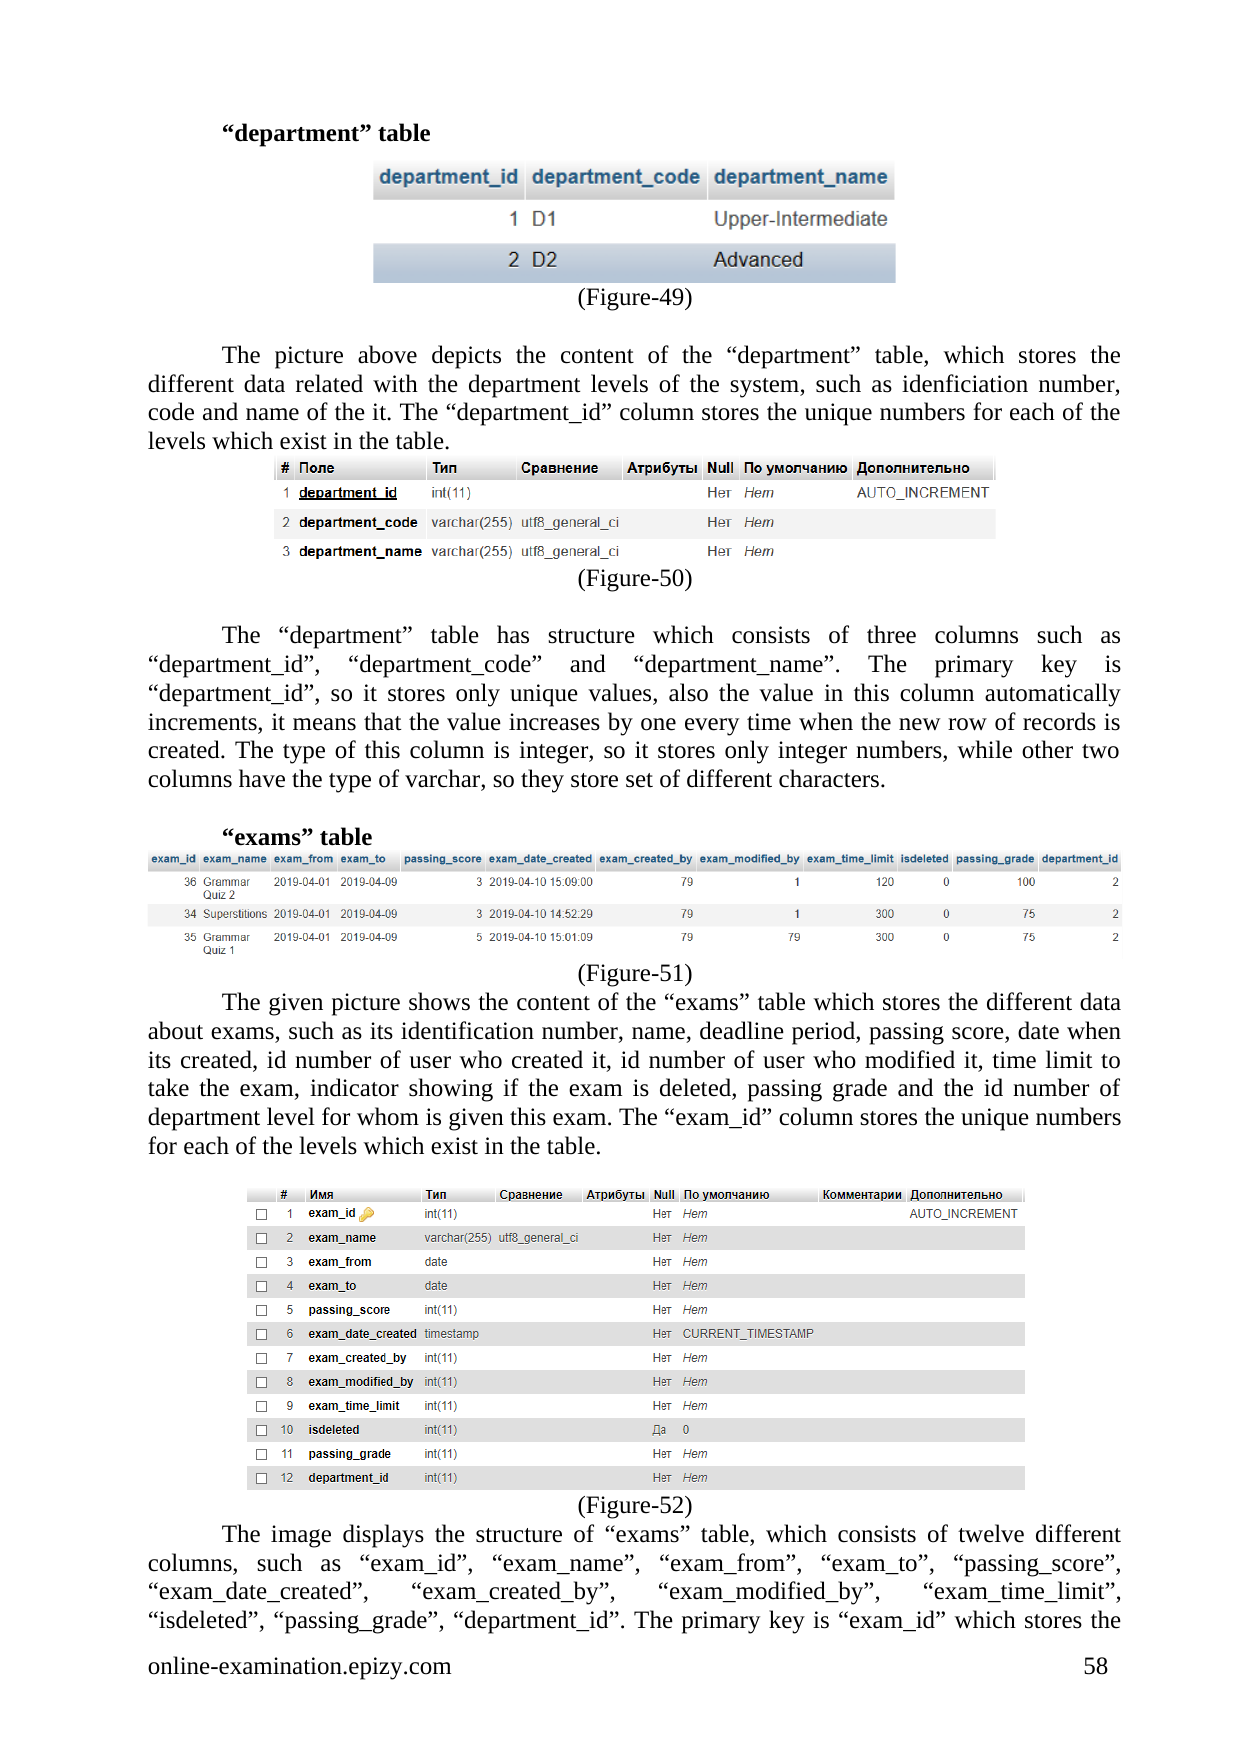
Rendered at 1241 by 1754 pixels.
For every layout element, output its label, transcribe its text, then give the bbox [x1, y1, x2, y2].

text “exams” table [148, 822, 1122, 850]
text “department” table [148, 118, 1122, 147]
picture [373, 159, 897, 283]
picture [147, 850, 1123, 959]
text (Figure-51) [148, 959, 1122, 987]
text The “department” table has structure which consists of three columns such as “department_id”, “department_code” and “department_name”. The primary key is “department_id”, so it stores only unique values, also the value in this column automatically increments, it means that the value increases by one every time when the new row of records is created. The type of this column is integer, so it stores only integer numbers, while other two columns have the type of varchar, so they store set of different characters. [148, 620, 1122, 793]
text (Figure-49) [148, 282, 1122, 311]
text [148, 1519, 1122, 1634]
text (Figure-50) [148, 563, 1122, 592]
text The given picture shows the content of the “exams” table which stores the different data about exams, such as its identification number, name, deadline period, passing score, date when its created, id number of user who created it, id number of user who modified it, time limit to take the exam, indicator showing if the exam is deleted, passing grade and the id number of department level for whom is given this exam. The “exam_id” column stores the unique numbers for each of the levels which exist in the table. [148, 987, 1122, 1160]
picture [274, 455, 996, 563]
text The picture above depicts the content of the “department” table, which stores the different data related with the department levels of the system, such as idenficiation number, code and name of the it. The “department_id” column stores the unique numbers for each of the levels which exist in the table. [148, 340, 1122, 455]
text (Figure-52) [148, 1490, 1122, 1519]
picture [245, 1188, 1025, 1491]
